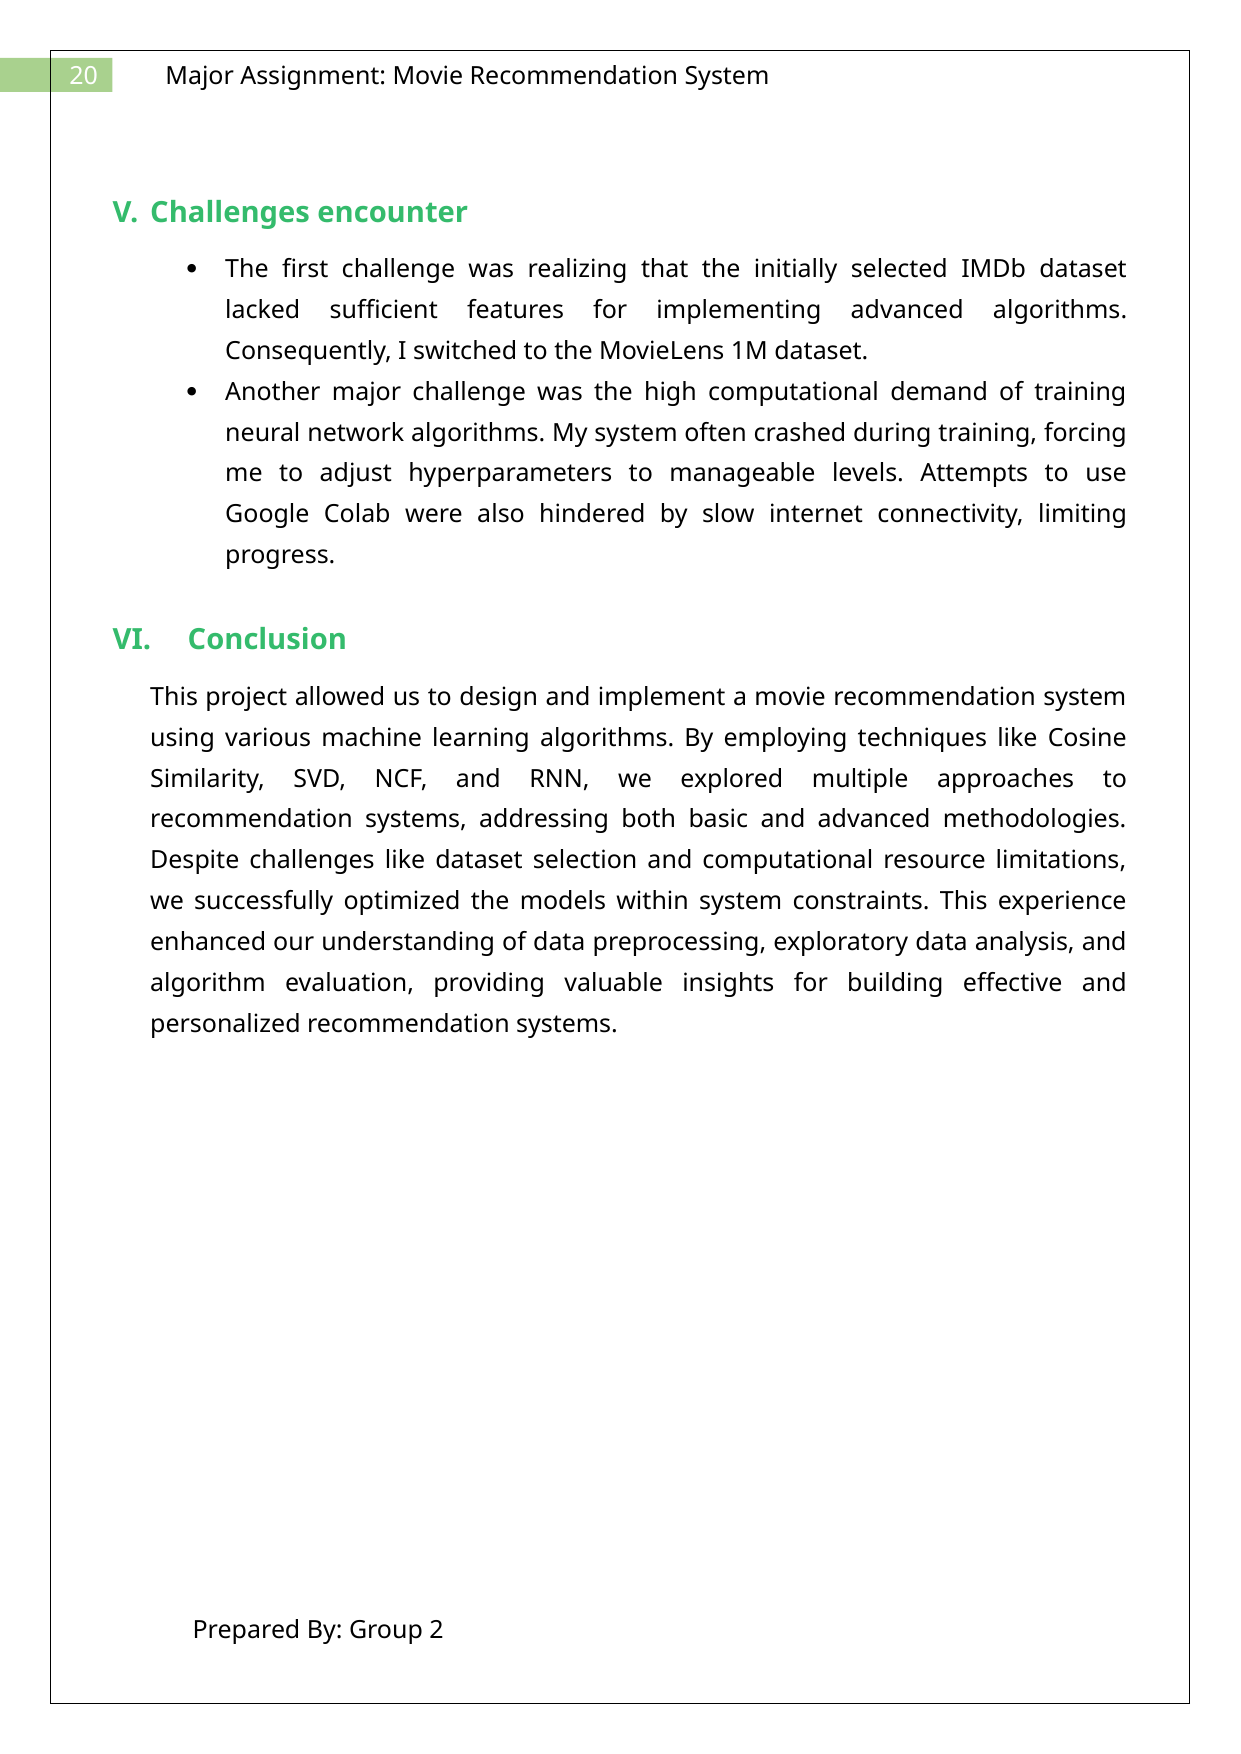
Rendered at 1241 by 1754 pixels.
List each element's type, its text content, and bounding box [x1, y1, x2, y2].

list The first challenge was realizing that the initially selected IMDb dataset lacked sufficient features for implementing advanced algorithms. Consequently, I switched to the MovieLens 1M dataset. [187, 251, 1128, 367]
list Another major challenge was the high computational demand of training neural network algorithms. My system often crashed during training, forcing me to adjust hyperparameters to manageable levels. Attempts to use Google Colab were also hindered by slow internet connectivity, limiting progress. [187, 373, 1128, 571]
subtitle Challenges encounter [112, 191, 1128, 231]
subtitle Conclusion [112, 618, 1128, 658]
text This project allowed us to design and implement a movie recommendation system using various machine learning algorithms. By employing techniques like Cosine Similarity, SVD, NCF, and RNN, we explored multiple approaches to recommendation systems, addressing both basic and advanced methodologies. Despite challenges like dataset selection and computational resource limitations, we successfully optimized the models within system constraints. This experience enhanced our understanding of data preprocessing, exploratory data analysis, and algorithm evaluation, providing valuable insights for building effective and personalized recommendation systems. [150, 678, 1128, 1039]
